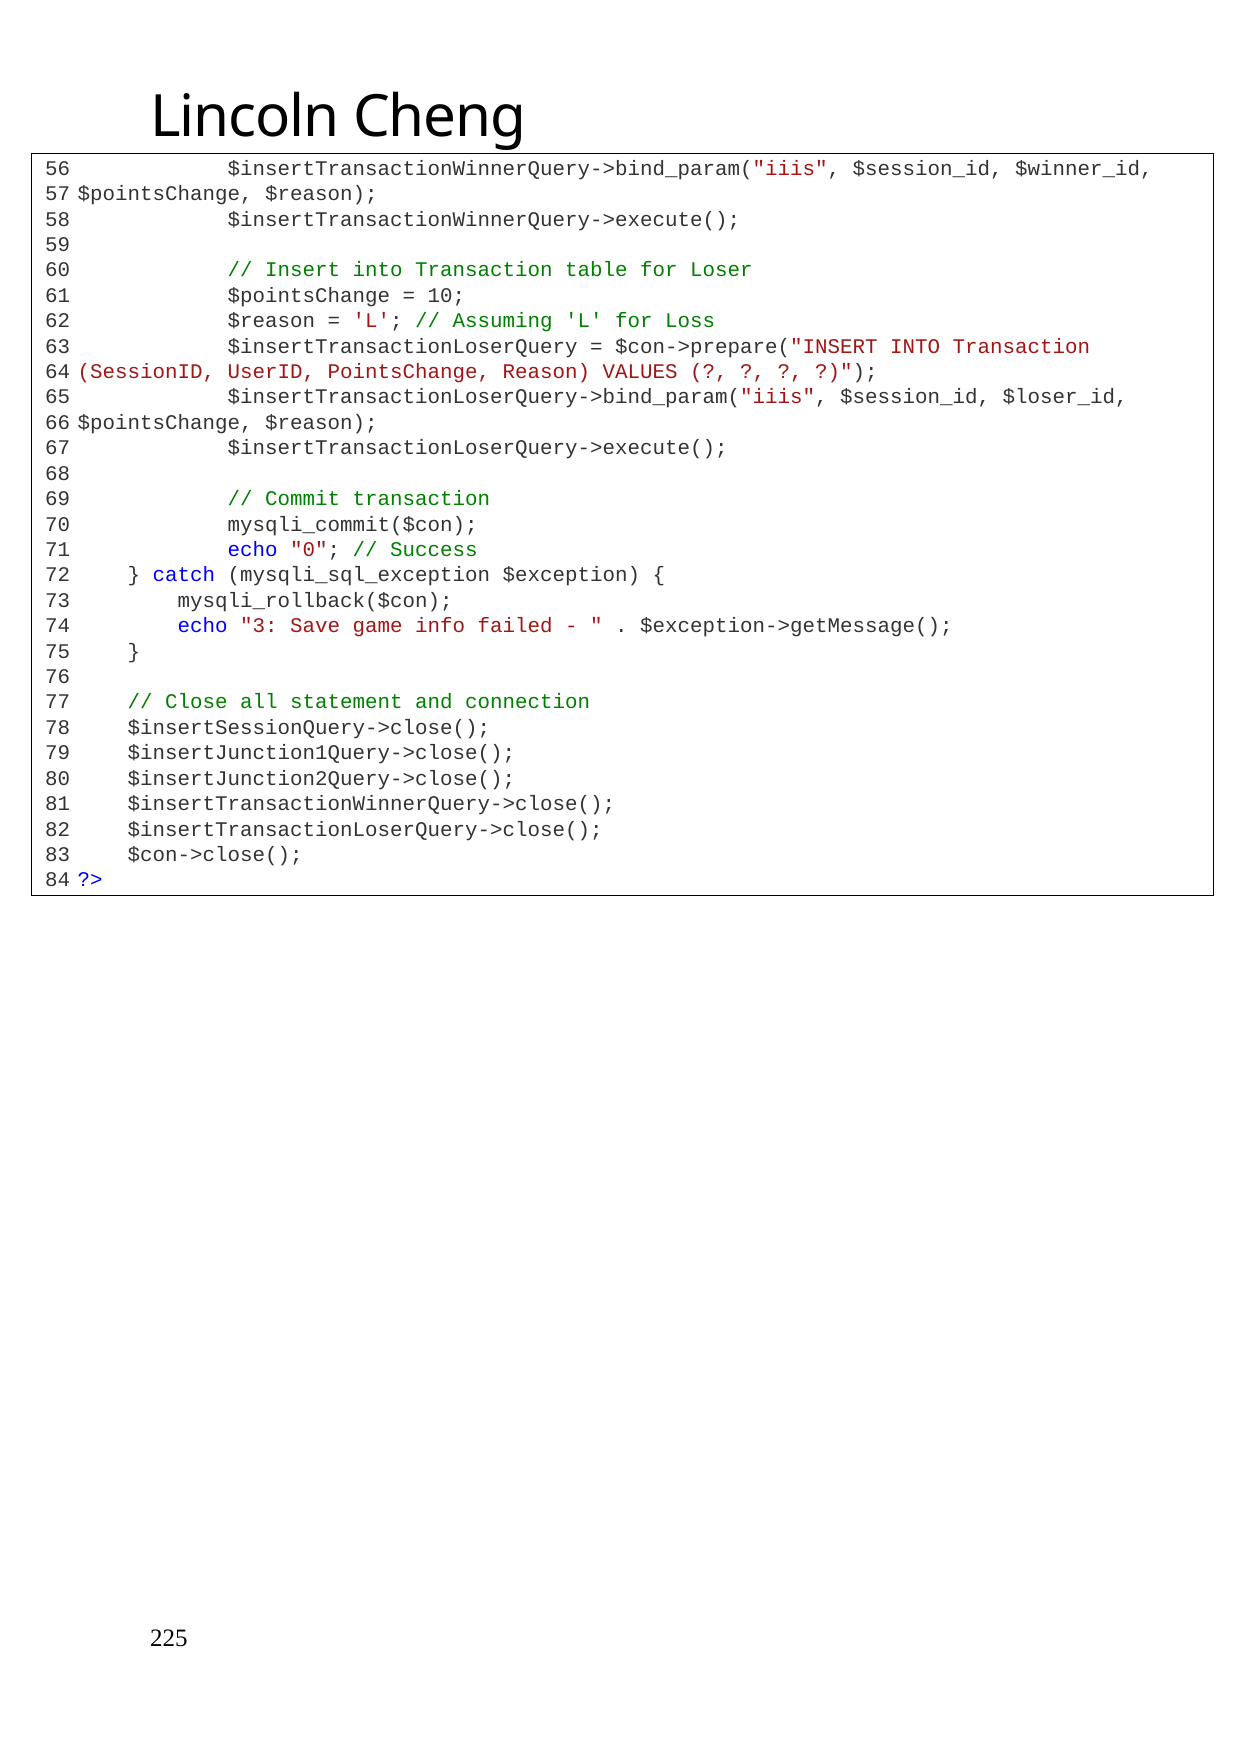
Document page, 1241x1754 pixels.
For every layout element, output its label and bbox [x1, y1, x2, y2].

table_header [32, 154, 1213, 895]
